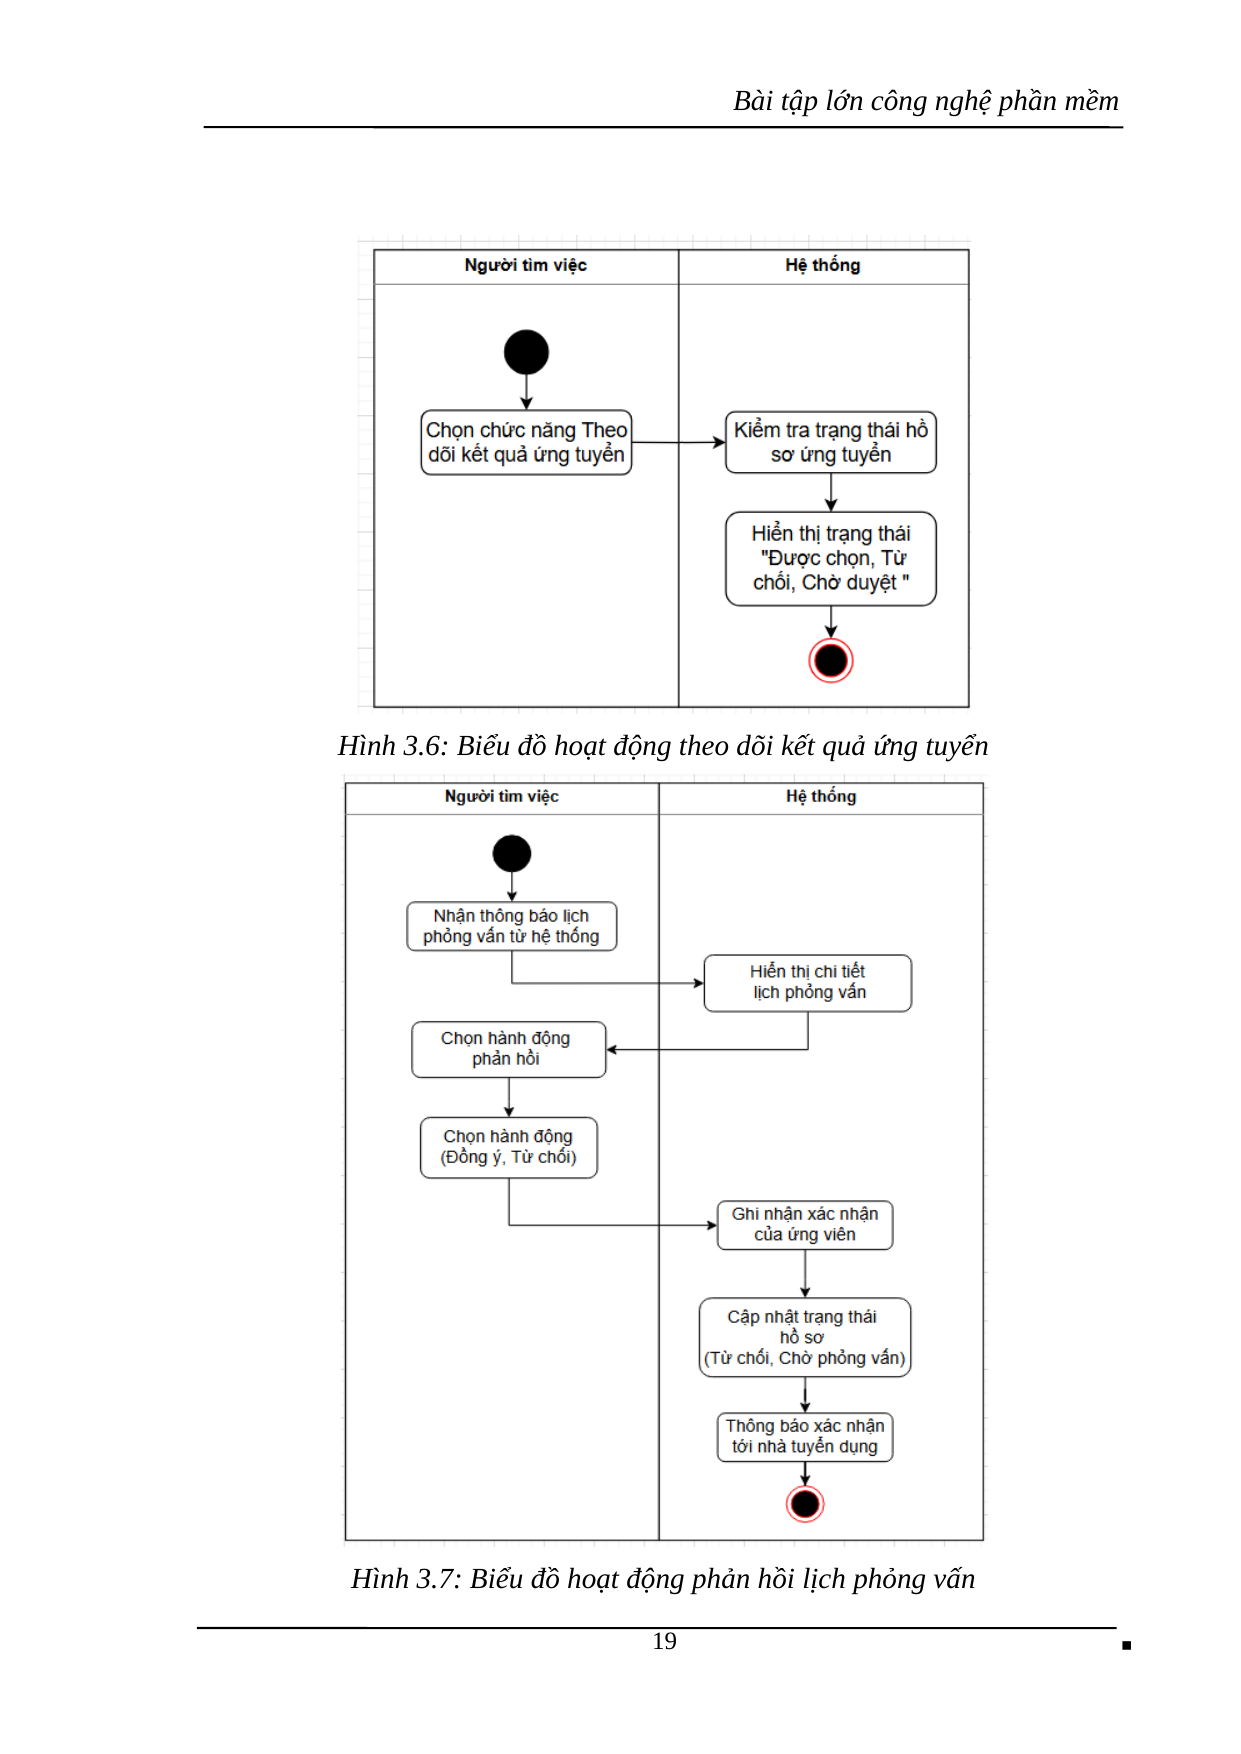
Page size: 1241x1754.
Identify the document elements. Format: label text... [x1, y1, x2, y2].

picture [340, 774, 989, 1547]
text Hình 3.7: Biểu đồ hoạt động phản hồi lịch phỏng vấn [207, 1561, 1122, 1594]
picture [357, 235, 972, 714]
text Hình 3.6: Biểu đồ hoạt động theo dõi kết quả ứng tuyển [207, 728, 1122, 761]
